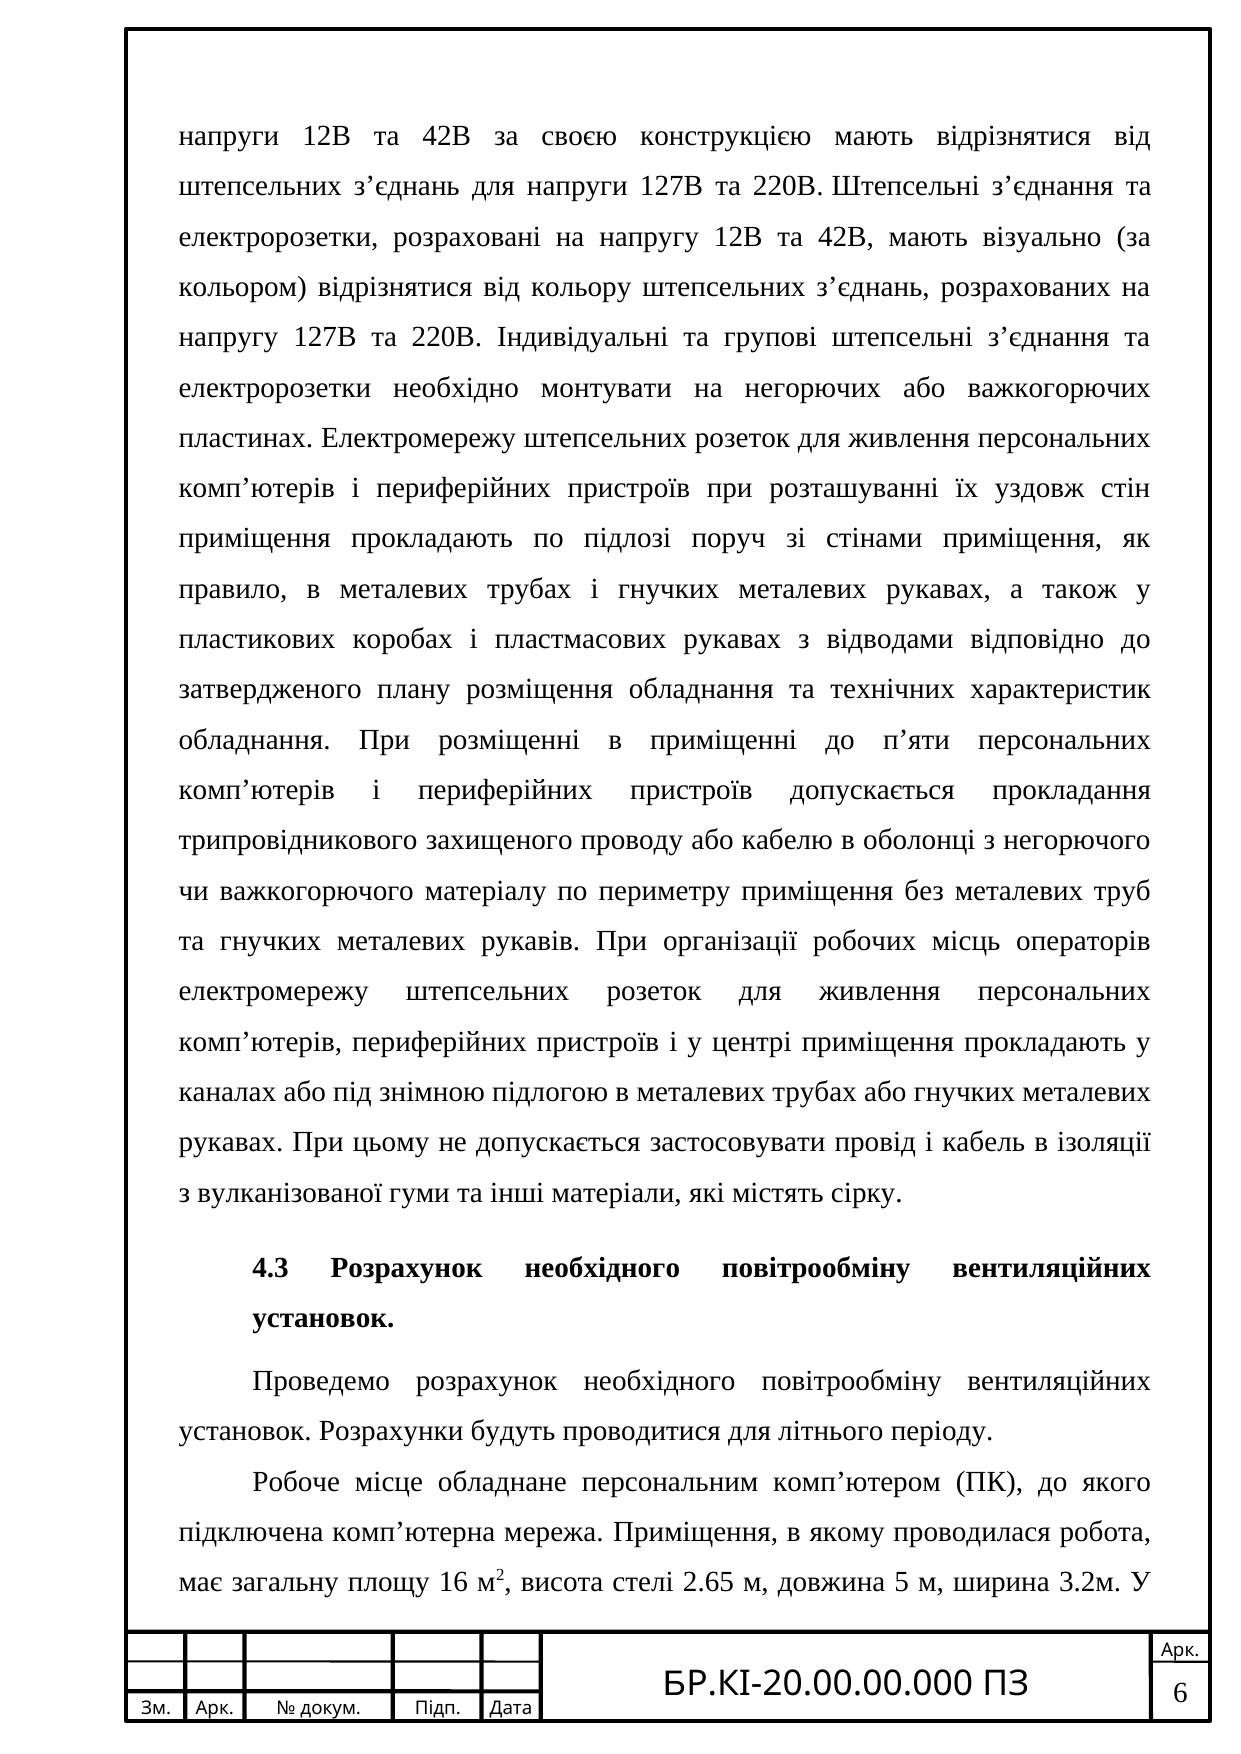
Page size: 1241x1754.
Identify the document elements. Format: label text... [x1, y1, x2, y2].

text Проведемо розрахунок необхідного повітрообміну вентиляційних установок. Розрахунки будуть проводитися для літнього періоду. [178, 1363, 1152, 1447]
subtitle 4.3 Розрахунок необхідного повітрообміну вентиляційних установок. [252, 1250, 1152, 1334]
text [178, 1464, 1152, 1598]
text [178, 118, 1152, 1208]
